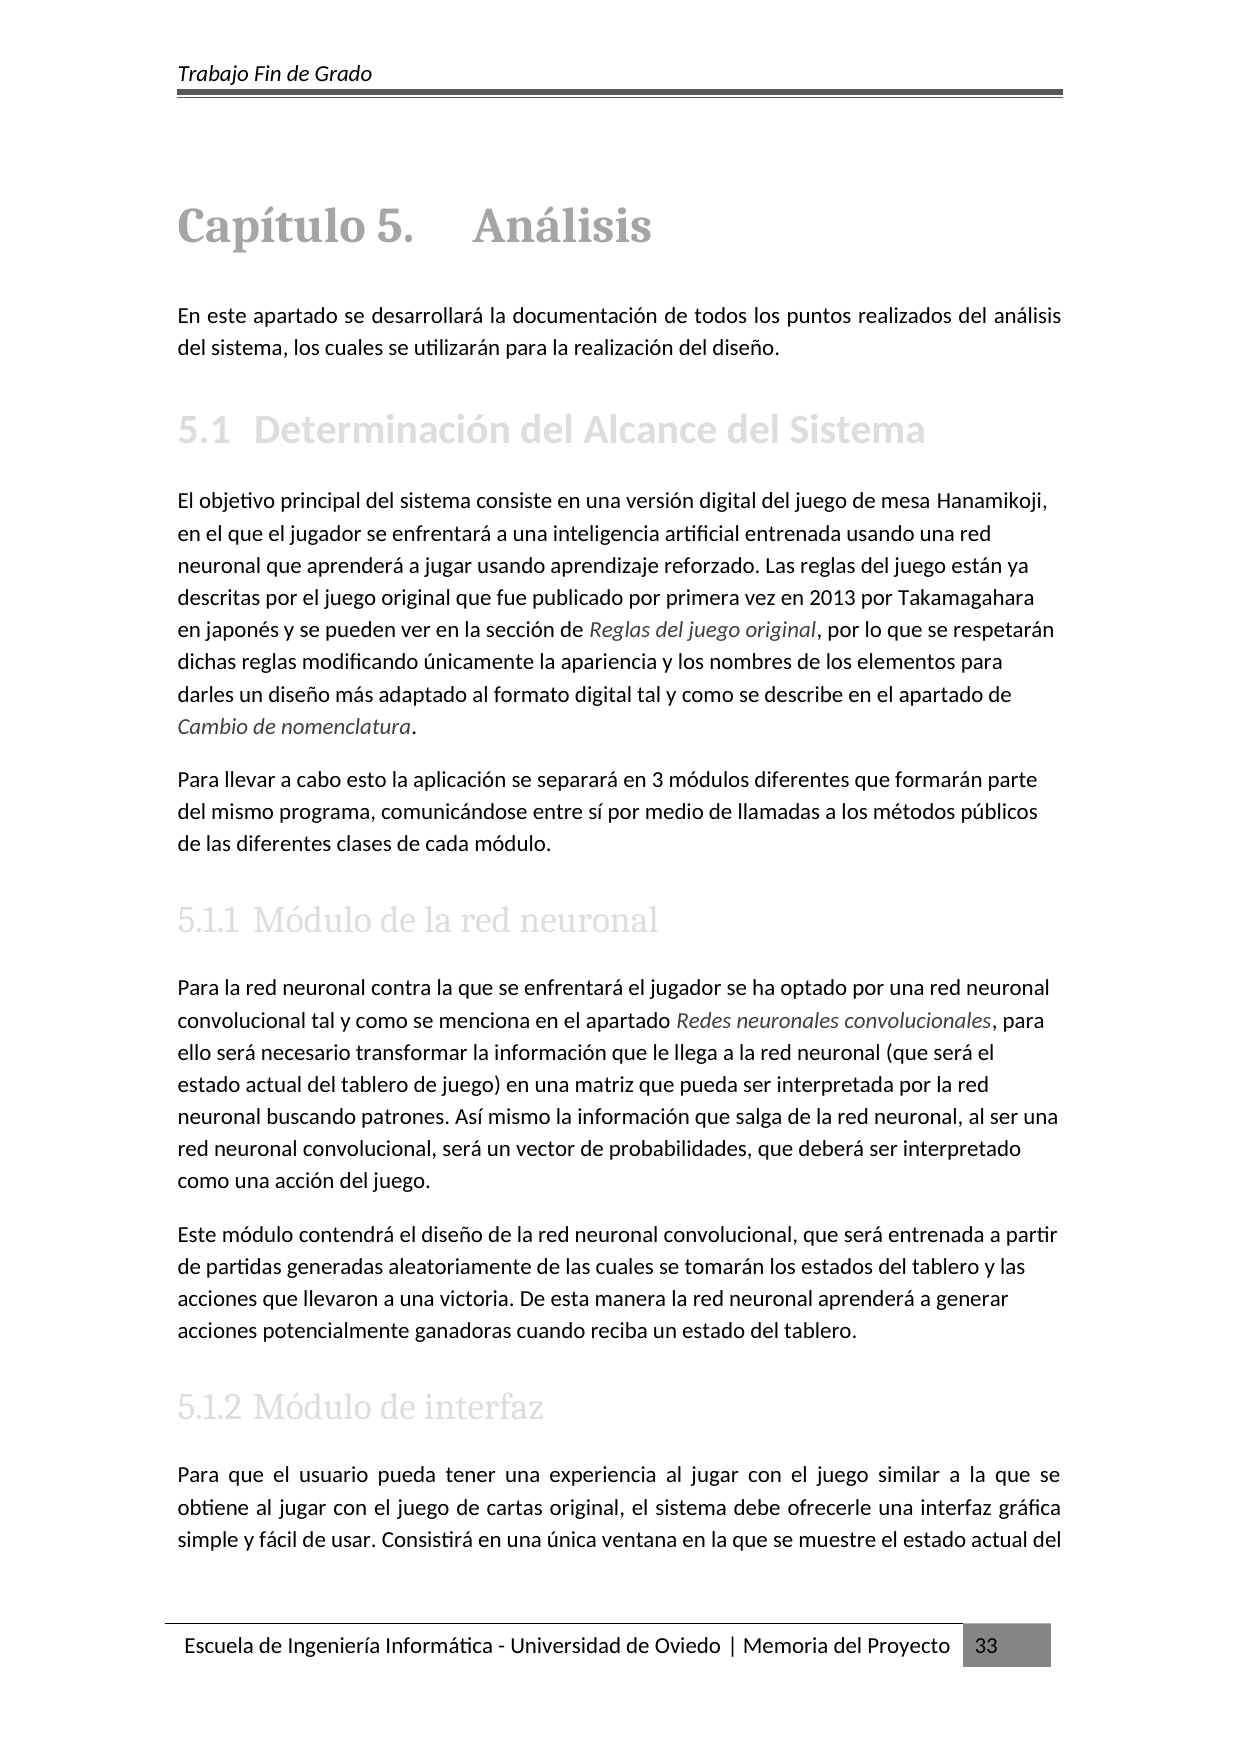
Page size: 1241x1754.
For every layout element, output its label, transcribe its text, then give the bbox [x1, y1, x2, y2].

subtitle Módulo de la red neuronal [177, 899, 1063, 942]
text Este módulo contendrá el diseño de la red neuronal convolucional, que será entrenada a partir de partidas generadas aleatoriamente de las cuales se tomarán los estados del tablero y las acciones que llevaron a una victoria. De esta manera la red neuronal aprenderá a generar acciones potencialmente ganadoras cuando reciba un estado del tablero. [177, 1220, 1063, 1344]
text El objetivo principal del sistema consiste en una versión digital del juego de mesa Hanamikoji, en el que el jugador se enfrentará a una inteligencia artificial entrenada usando una red neuronal que aprenderá a jugar usando aprendizaje reforzado. Las reglas del juego están ya descritas por el juego original que fue publicado por primera vez en 2013 por Takamagahara en japonés y se pueden ver en la sección de Reglas del juego original, por lo que se respetarán dichas reglas modificando únicamente la apariencia y los nombres de los elementos para darles un diseño más adaptado al formato digital tal y como se describe en el apartado de Cambio de nomenclatura. [177, 487, 1063, 740]
text Para la red neuronal contra la que se enfrentará el jugador se ha optado por una red neuronal convolucional tal y como se menciona en el apartado Redes neuronales convolucionales, para ello será necesario transformar la información que le llega a la red neuronal (que será el estado actual del tablero de juego) en una matriz que pueda ser interpretada por la red neuronal buscando patrones. Así mismo la información que salga de la red neuronal, al ser una red neuronal convolucional, será un vector de probabilidades, que deberá ser interpretado como una acción del juego. [177, 973, 1063, 1195]
text En este apartado se desarrollará la documentación de todos los puntos realizados del análisis del sistema, los cuales se utilizarán para la realización del diseño. [177, 301, 1063, 361]
subtitle Determinación del Alcance del Sistema [177, 403, 1063, 454]
text Para llevar a cabo esto la aplicación se separará en 3 módulos diferentes que formarán parte del mismo programa, comunicándose entre sí por medio de llamadas a los métodos públicos de las diferentes clases de cada módulo. [177, 765, 1063, 857]
subtitle Módulo de interfaz [177, 1386, 1063, 1429]
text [177, 1461, 1063, 1553]
subtitle Análisis [177, 198, 1063, 255]
